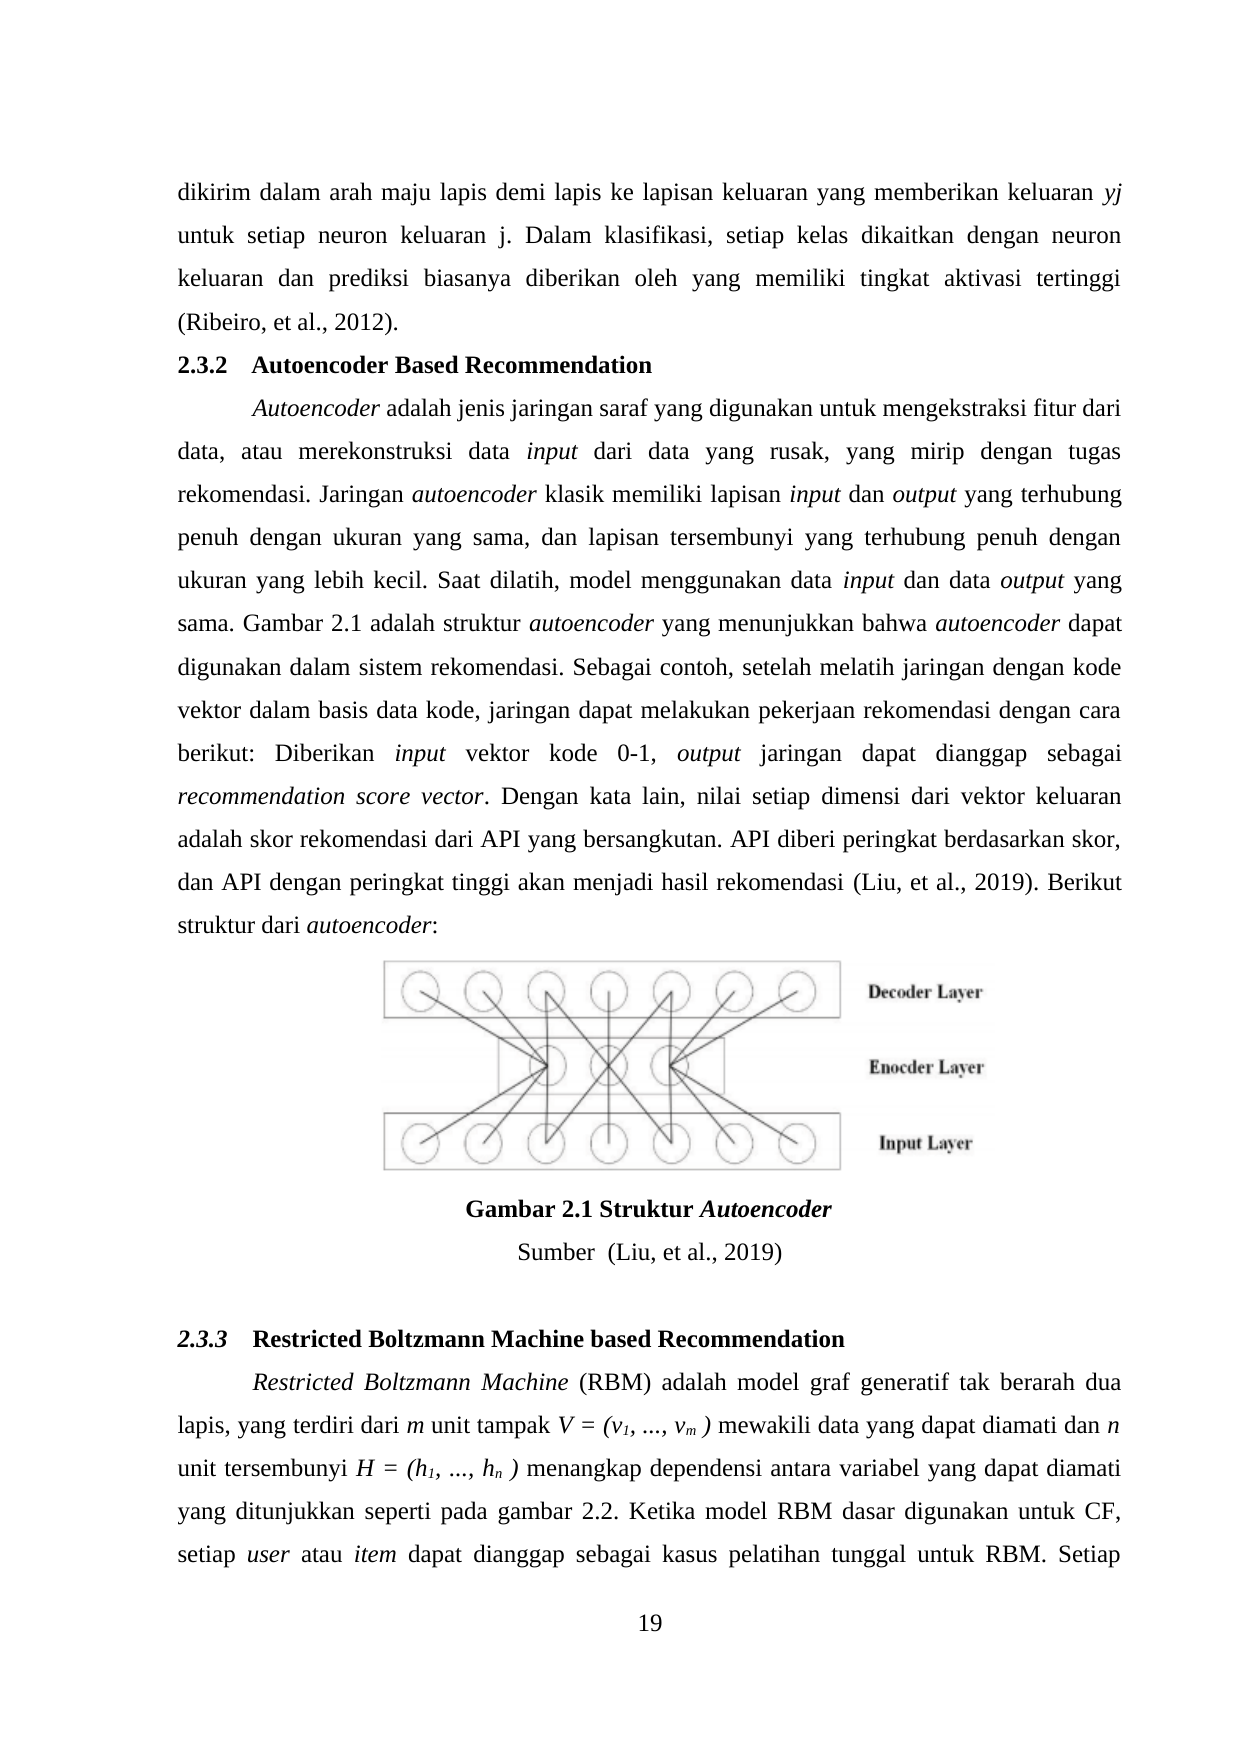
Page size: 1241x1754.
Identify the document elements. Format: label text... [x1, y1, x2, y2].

picture [377, 953, 998, 1180]
subtitle Restricted Boltzmann Machine based Recommendation [177, 1324, 1122, 1352]
subtitle Autoencoder Based Recommendation [177, 350, 1122, 378]
text Sumber [177, 1237, 1122, 1266]
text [177, 1367, 1122, 1568]
text Autoencoder adalah jenis jaringan saraf yang digunakan untuk mengekstraksi fitur dari data, atau merekonstruksi data input dari data yang rusak, yang mirip dengan tugas rekomendasi. Jaringan autoencoder klasik memiliki lapisan input dan output yang terhubung penuh dengan ukuran yang sama, dan lapisan tersembunyi yang terhubung penuh dengan ukuran yang lebih kecil. Saat dilatih, model menggunakan data input dan data output yang sama. Gambar 2.1 adalah struktur autoencoder yang menunjukkan bahwa autoencoder dapat digunakan dalam sistem rekomendasi. Sebagai contoh, setelah melatih jaringan dengan kode vektor dalam basis data kode, jaringan dapat melakukan pekerjaan rekomendasi dengan cara berikut: Diberikan input vektor kode 0-1, output jaringan dapat dianggap sebagai recommendation score vector. Dengan kata lain, nilai setiap dimensi dari vektor keluaran adalah skor rekomendasi dari API yang bersangkutan. API diberi peringkat berdasarkan skor, dan API dengan peringkat tinggi akan menjadi hasil rekomendasi . Berikut struktur dari autoencoder: [177, 393, 1122, 939]
text Gambar 2.1 Struktur Autoencoder [177, 1194, 1122, 1223]
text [177, 177, 1122, 335]
